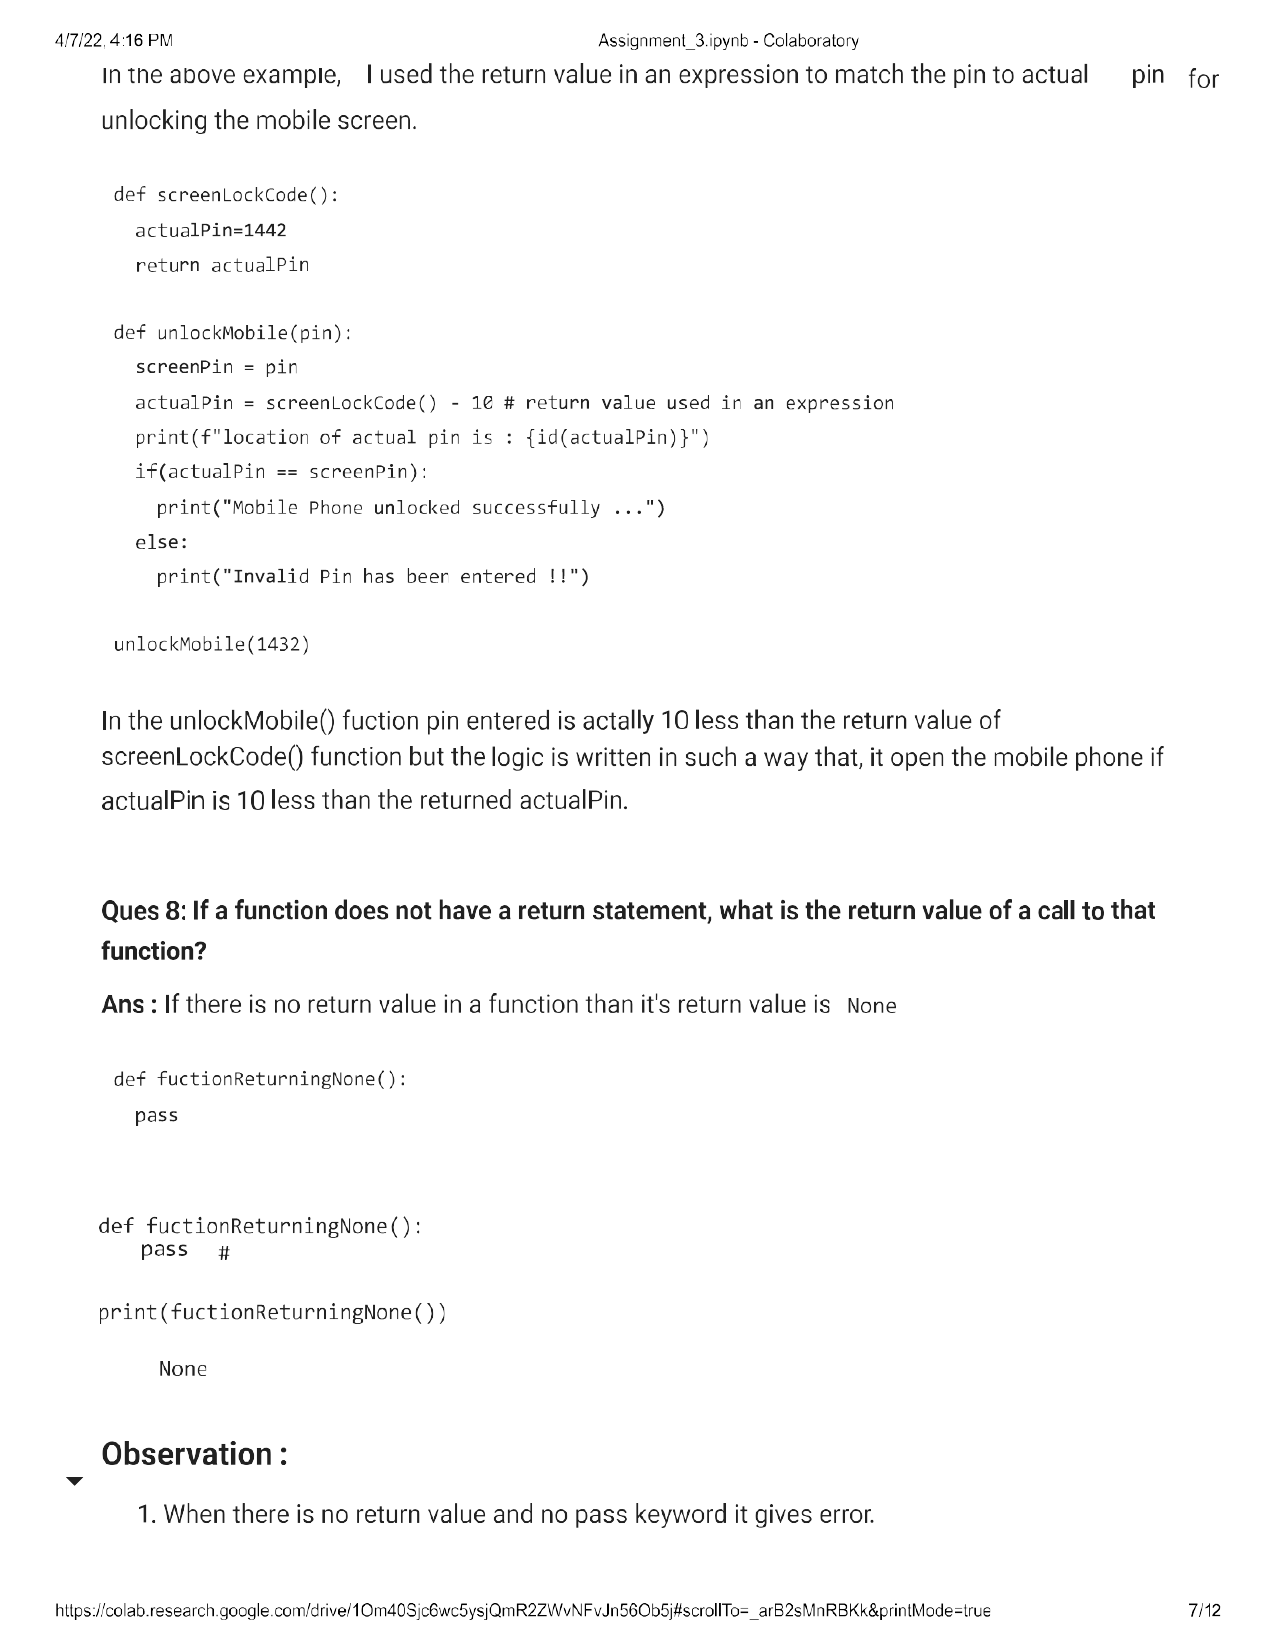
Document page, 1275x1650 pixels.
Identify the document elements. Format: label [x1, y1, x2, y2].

picture [492, 746, 1164, 771]
picture [397, 500, 427, 514]
picture [177, 744, 485, 771]
picture [527, 429, 708, 448]
picture [192, 795, 204, 809]
picture [158, 324, 350, 343]
picture [223, 463, 264, 478]
picture [624, 395, 655, 409]
picture [136, 223, 189, 237]
picture [152, 1503, 871, 1528]
picture [136, 534, 156, 549]
picture [194, 899, 1063, 924]
picture [267, 394, 435, 413]
picture [272, 789, 621, 809]
picture [1082, 902, 1104, 920]
picture [166, 993, 830, 1013]
picture [505, 568, 535, 583]
picture [110, 33, 124, 46]
picture [201, 359, 232, 373]
picture [696, 709, 1001, 729]
picture [527, 395, 557, 409]
picture [364, 568, 383, 583]
picture [171, 790, 190, 809]
picture [266, 256, 308, 271]
picture [136, 463, 157, 478]
picture [753, 33, 859, 50]
picture [679, 395, 709, 409]
picture [102, 792, 162, 810]
picture [136, 395, 189, 409]
picture [158, 186, 336, 205]
picture [320, 429, 341, 444]
picture [224, 499, 297, 514]
picture [160, 1361, 207, 1376]
picture [251, 790, 264, 810]
picture [149, 34, 172, 46]
picture [191, 395, 232, 409]
picture [786, 395, 893, 413]
picture [266, 359, 297, 377]
picture [55, 33, 105, 49]
picture [100, 1303, 445, 1324]
picture [310, 500, 362, 514]
picture [103, 68, 340, 88]
picture [99, 1217, 134, 1233]
picture [848, 998, 896, 1013]
picture [321, 568, 351, 583]
picture [473, 500, 600, 518]
picture [722, 395, 741, 409]
picture [1189, 1603, 1210, 1617]
picture [213, 791, 230, 810]
picture [288, 568, 308, 583]
picture [1188, 68, 1219, 88]
picture [407, 568, 449, 583]
picture [212, 258, 264, 272]
picture [158, 499, 210, 518]
picture [103, 708, 629, 735]
picture [472, 396, 493, 409]
picture [102, 900, 159, 923]
picture [101, 995, 144, 1013]
picture [114, 1071, 146, 1086]
picture [368, 63, 1082, 88]
picture [56, 1603, 991, 1620]
picture [114, 186, 146, 201]
picture [1133, 64, 1150, 88]
picture [473, 429, 492, 444]
picture [169, 464, 221, 478]
picture [136, 1111, 156, 1126]
picture [310, 463, 425, 482]
picture [102, 109, 416, 134]
picture [158, 568, 210, 587]
picture [429, 429, 459, 448]
picture [115, 635, 308, 655]
picture [353, 430, 405, 444]
picture [157, 1070, 404, 1089]
picture [429, 500, 459, 514]
picture [142, 1244, 164, 1260]
picture [166, 901, 185, 920]
picture [102, 1441, 271, 1465]
picture [598, 33, 748, 50]
picture [218, 1246, 230, 1260]
picture [114, 324, 146, 339]
picture [137, 258, 178, 272]
picture [137, 429, 308, 448]
picture [675, 710, 688, 729]
picture [1111, 899, 1155, 919]
picture [147, 1216, 420, 1238]
picture [461, 569, 503, 583]
picture [102, 751, 174, 765]
